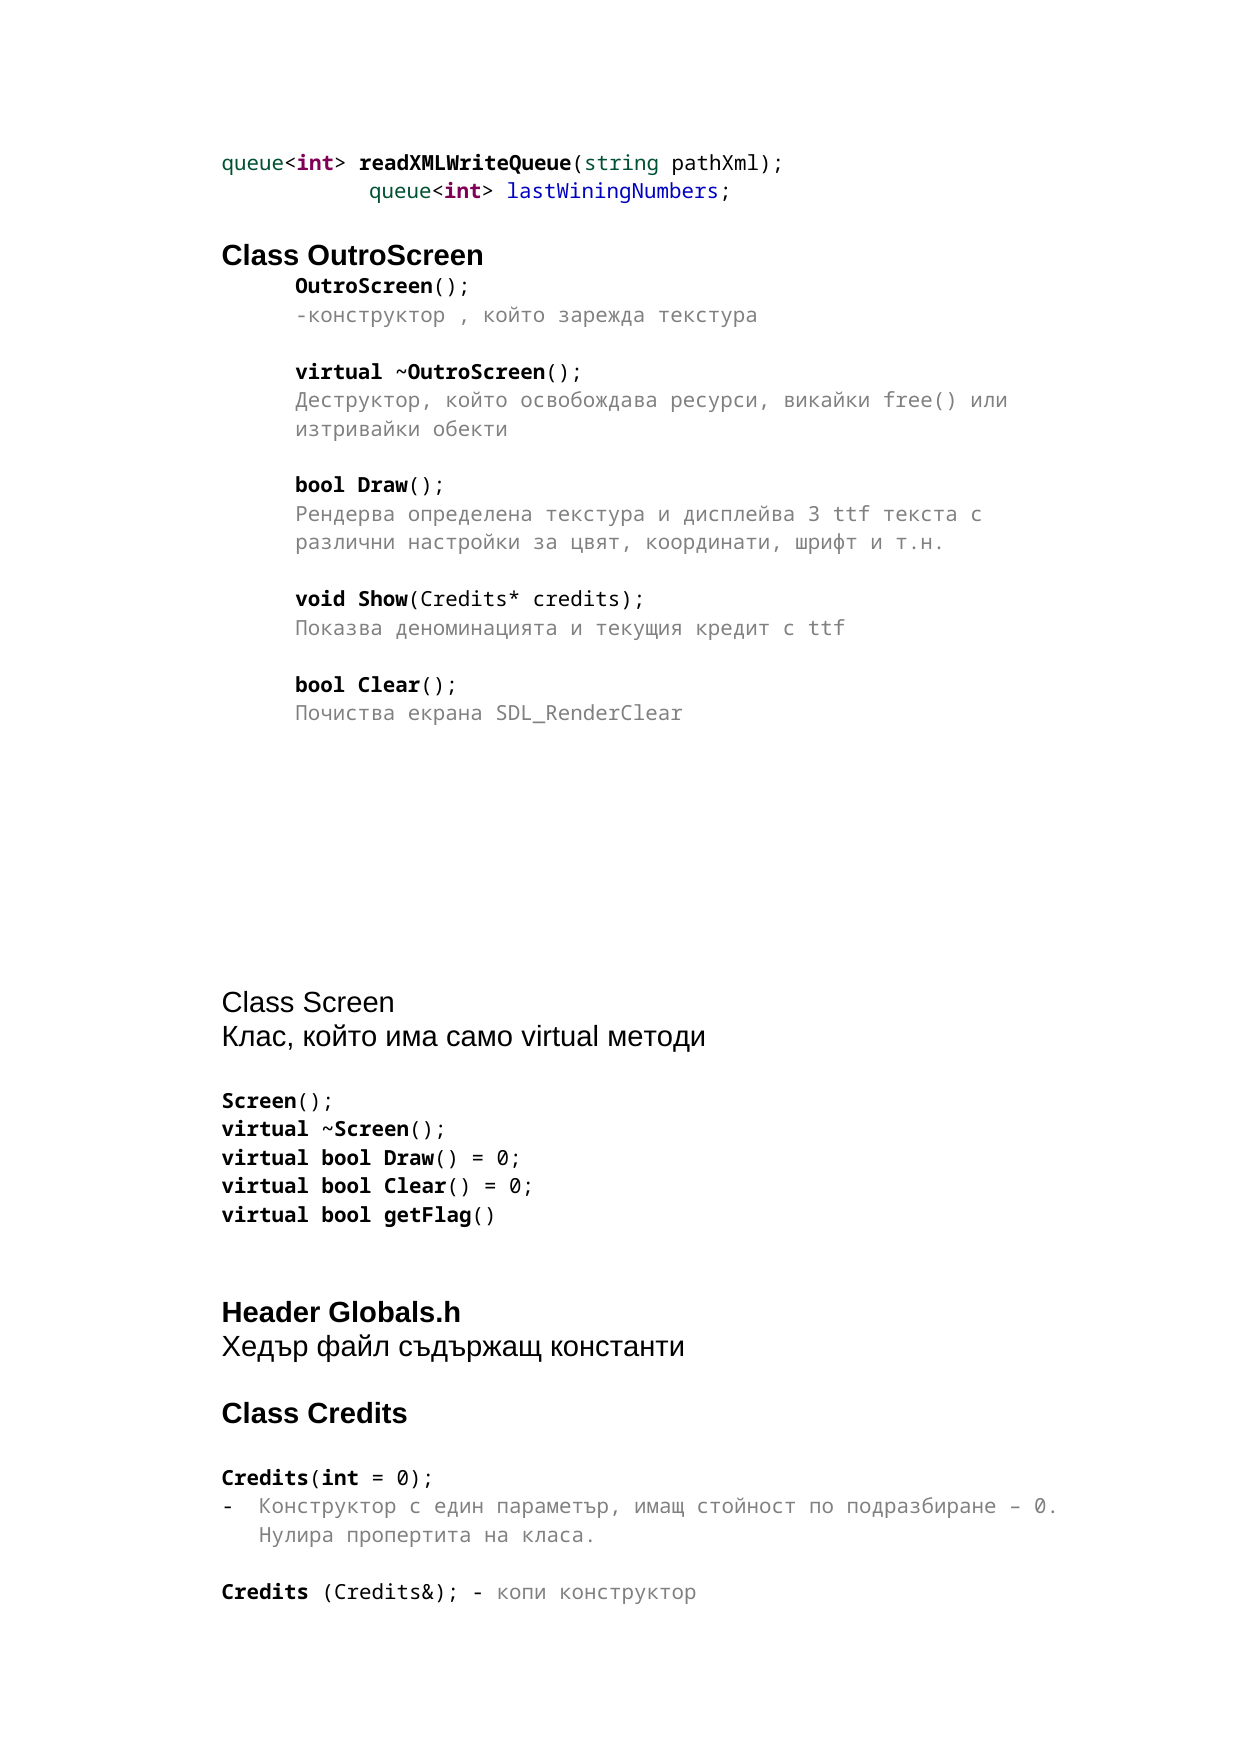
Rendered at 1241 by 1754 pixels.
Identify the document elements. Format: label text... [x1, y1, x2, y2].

text Credits (Credits&); - копи конструктор [148, 1577, 1093, 1605]
text Header Globals.h [221, 1295, 1093, 1329]
text queue<int> lastWiningNumbers; [221, 176, 1093, 204]
text Class Screen [221, 986, 1093, 1019]
text OutroScreen(); [148, 272, 1093, 300]
text -конструктор , който зарежда текстура [148, 300, 1093, 328]
text queue<int> readXMLWriteQueue(string pathXml); [148, 148, 1093, 176]
text virtual bool Clear() = 0; [148, 1171, 1093, 1200]
text virtual bool Draw() = 0; [148, 1143, 1093, 1171]
text Credits(int = 0); [148, 1463, 1093, 1492]
text Клас, който има само virtual методи [221, 1019, 1093, 1053]
text bool Draw(); [148, 471, 1093, 499]
text void Show(Credits* credits); [148, 584, 1093, 613]
text Class Credits [221, 1396, 1093, 1429]
text Показва деноминацията и текущия кредит с ttf [148, 613, 1093, 641]
text Деструктор, който освобождава ресурси, викайки free() или изтривайки обекти [295, 385, 1093, 442]
text Хедър файл съдържащ константи [221, 1329, 1093, 1362]
text bool Clear(); [148, 670, 1093, 698]
text Class OutroScreen [221, 238, 1093, 272]
text virtual ~Screen(); [148, 1114, 1093, 1143]
text virtual ~OutroScreen(); [221, 357, 1093, 385]
text Почиства екрана SDL_RenderClear [221, 698, 1093, 727]
list Конструктор с един параметър, имащ стойност по подразбиране – 0. Нулира пропертита на класа. [221, 1492, 1093, 1548]
text virtual bool getFlag() [221, 1200, 1093, 1228]
text Рендерва определена текстура и дисплейва 3 ttf текста с различни настройки за цвят, координати, шрифт и т.н. [295, 499, 1093, 556]
text Screen(); [148, 1086, 1093, 1114]
